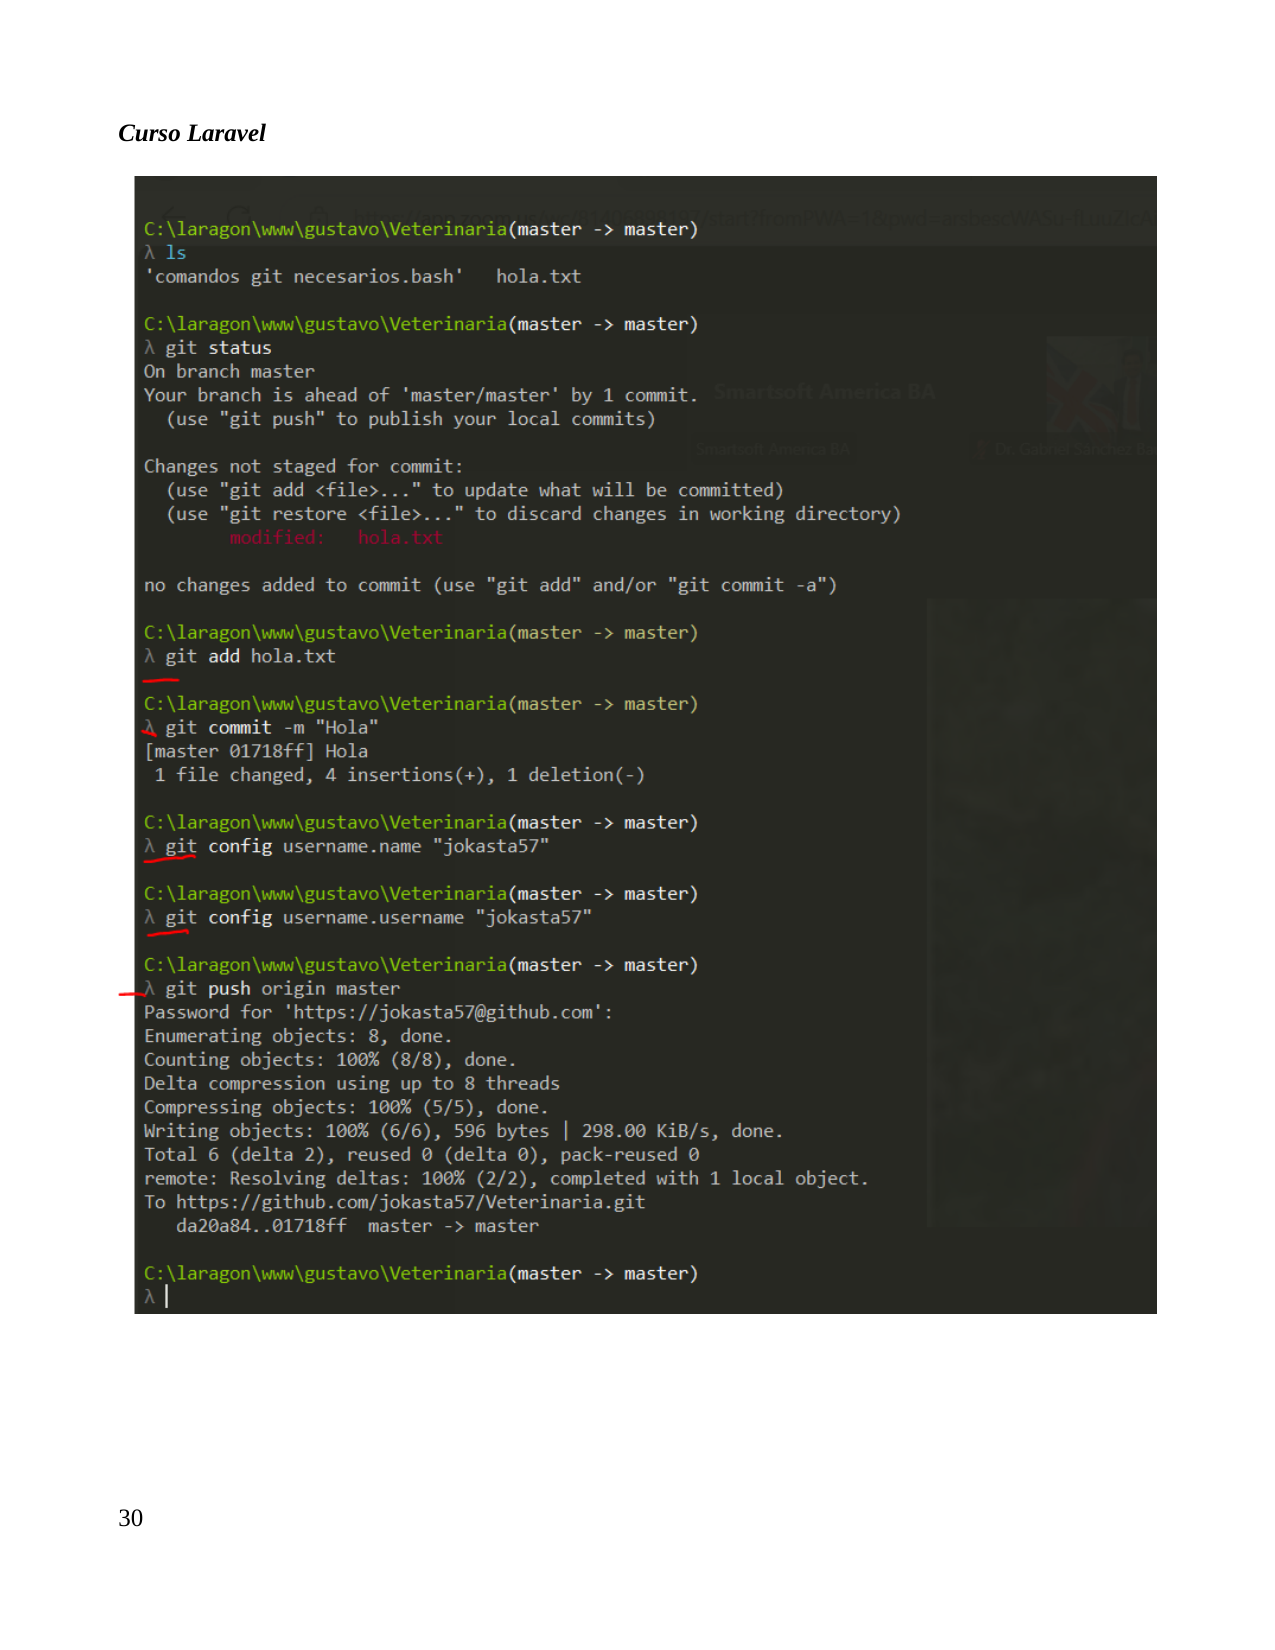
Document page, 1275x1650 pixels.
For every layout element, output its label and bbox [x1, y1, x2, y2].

picture [118, 176, 1157, 1314]
